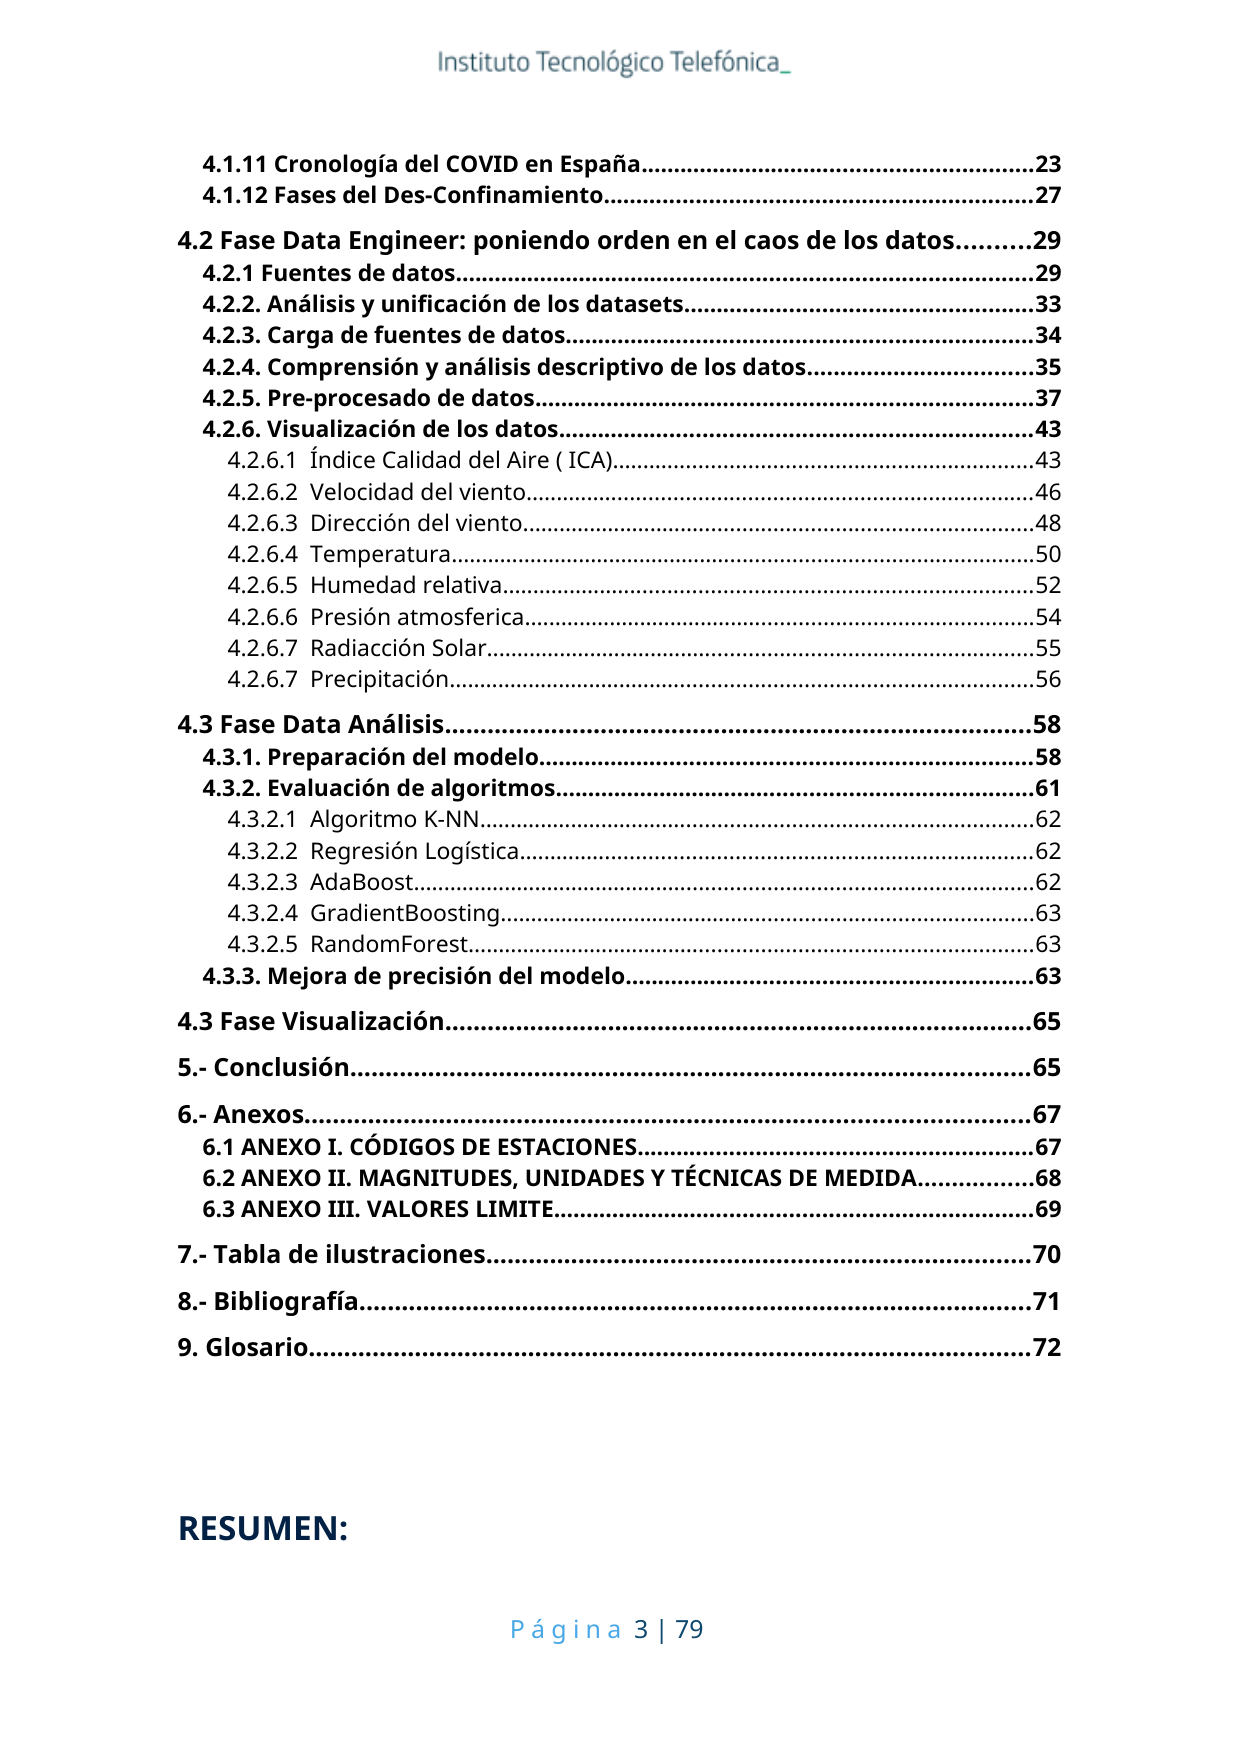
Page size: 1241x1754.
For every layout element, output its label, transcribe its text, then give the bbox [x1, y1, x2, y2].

subtitle RESUMEN: [177, 1505, 1063, 1550]
picture [433, 29, 807, 83]
